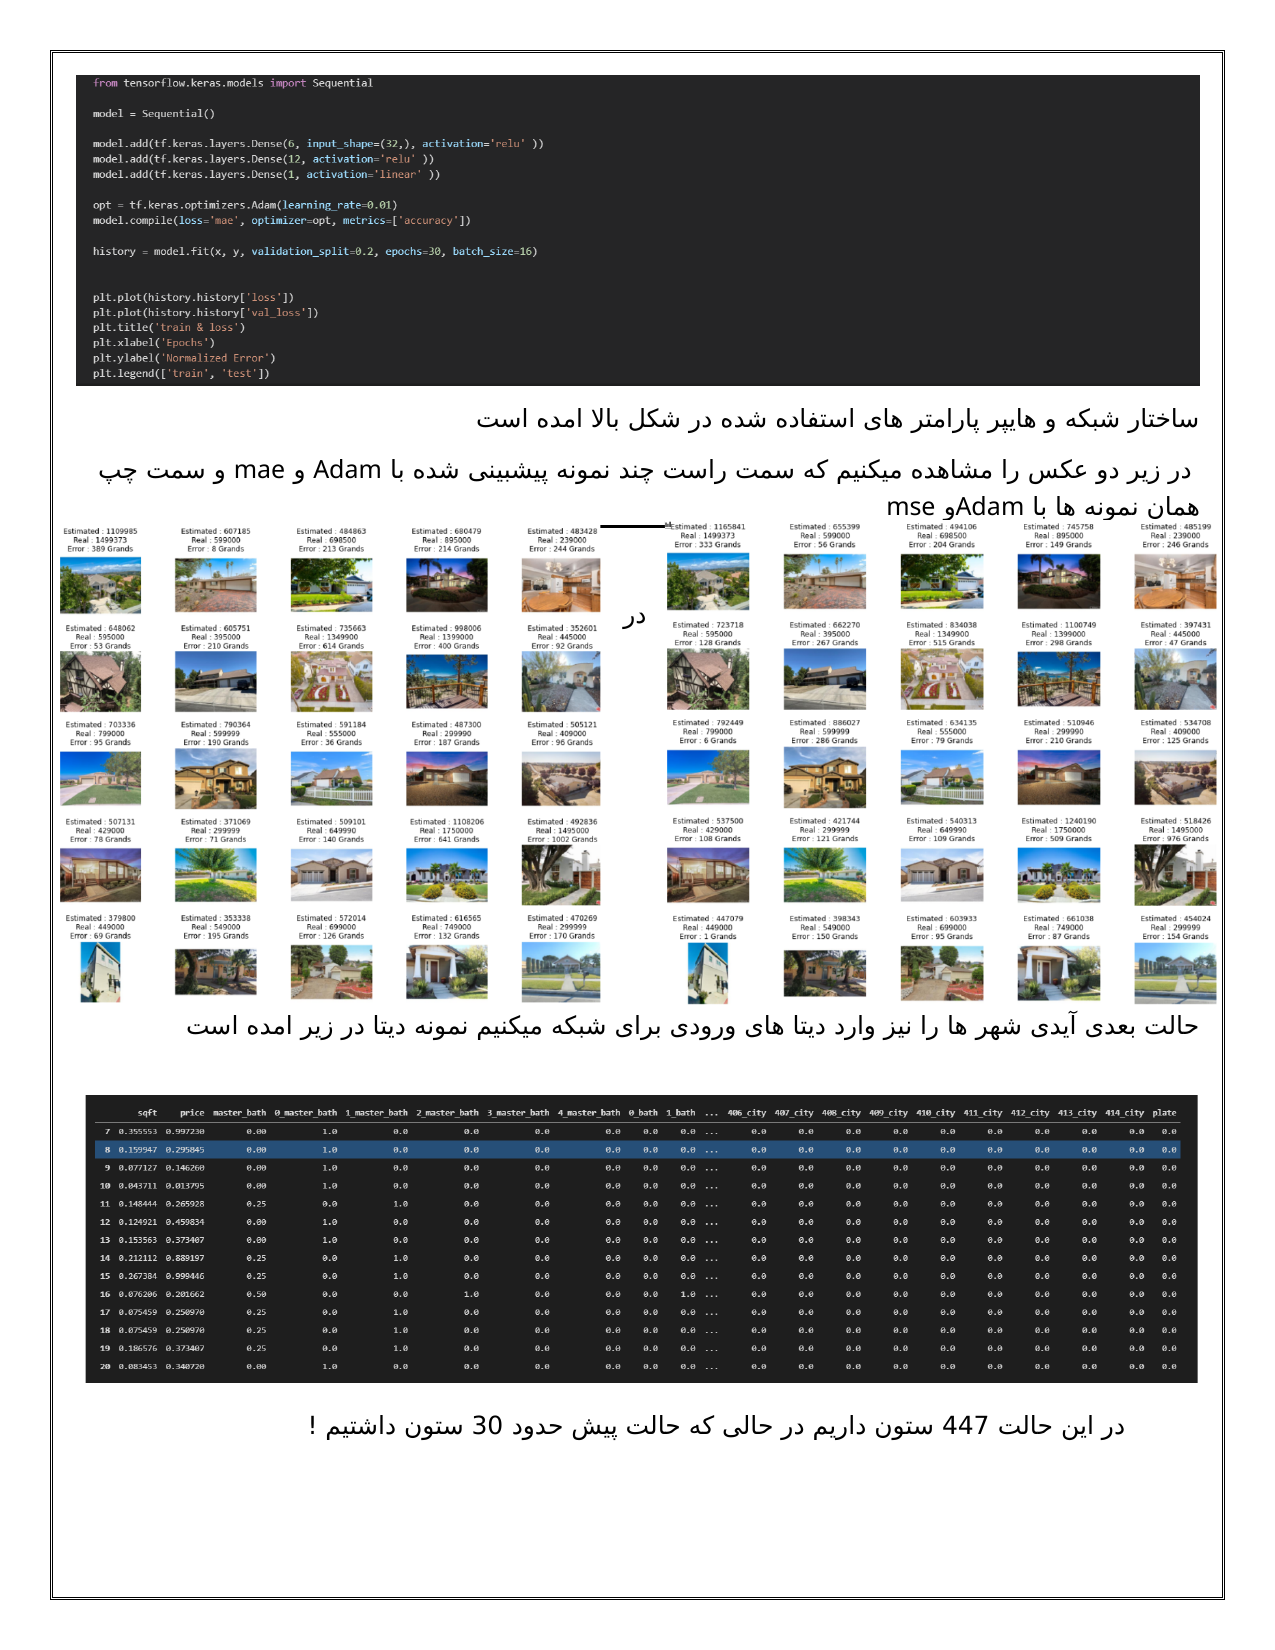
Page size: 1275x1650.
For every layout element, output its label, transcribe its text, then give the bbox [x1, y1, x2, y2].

picture [56, 524, 600, 1006]
picture [85, 1095, 1196, 1383]
picture [663, 520, 1217, 1005]
text ساختار شبکه و هایپر پارامتر های استفاده شده در شکل بالا امده است [75, 404, 1200, 433]
picture [76, 75, 1200, 386]
text در این حالت 447 ستون داریم در حالی که حالت پیش حدود 30 ستون داشتیم ! [75, 1166, 1125, 1440]
text در زیر دو عکس را مشاهده میکنیم که سمت راست چند نمونه پیشبینی شده با Adam و mae و سمت چپ همان نمونه ها با Adamو mse [75, 452, 1200, 525]
